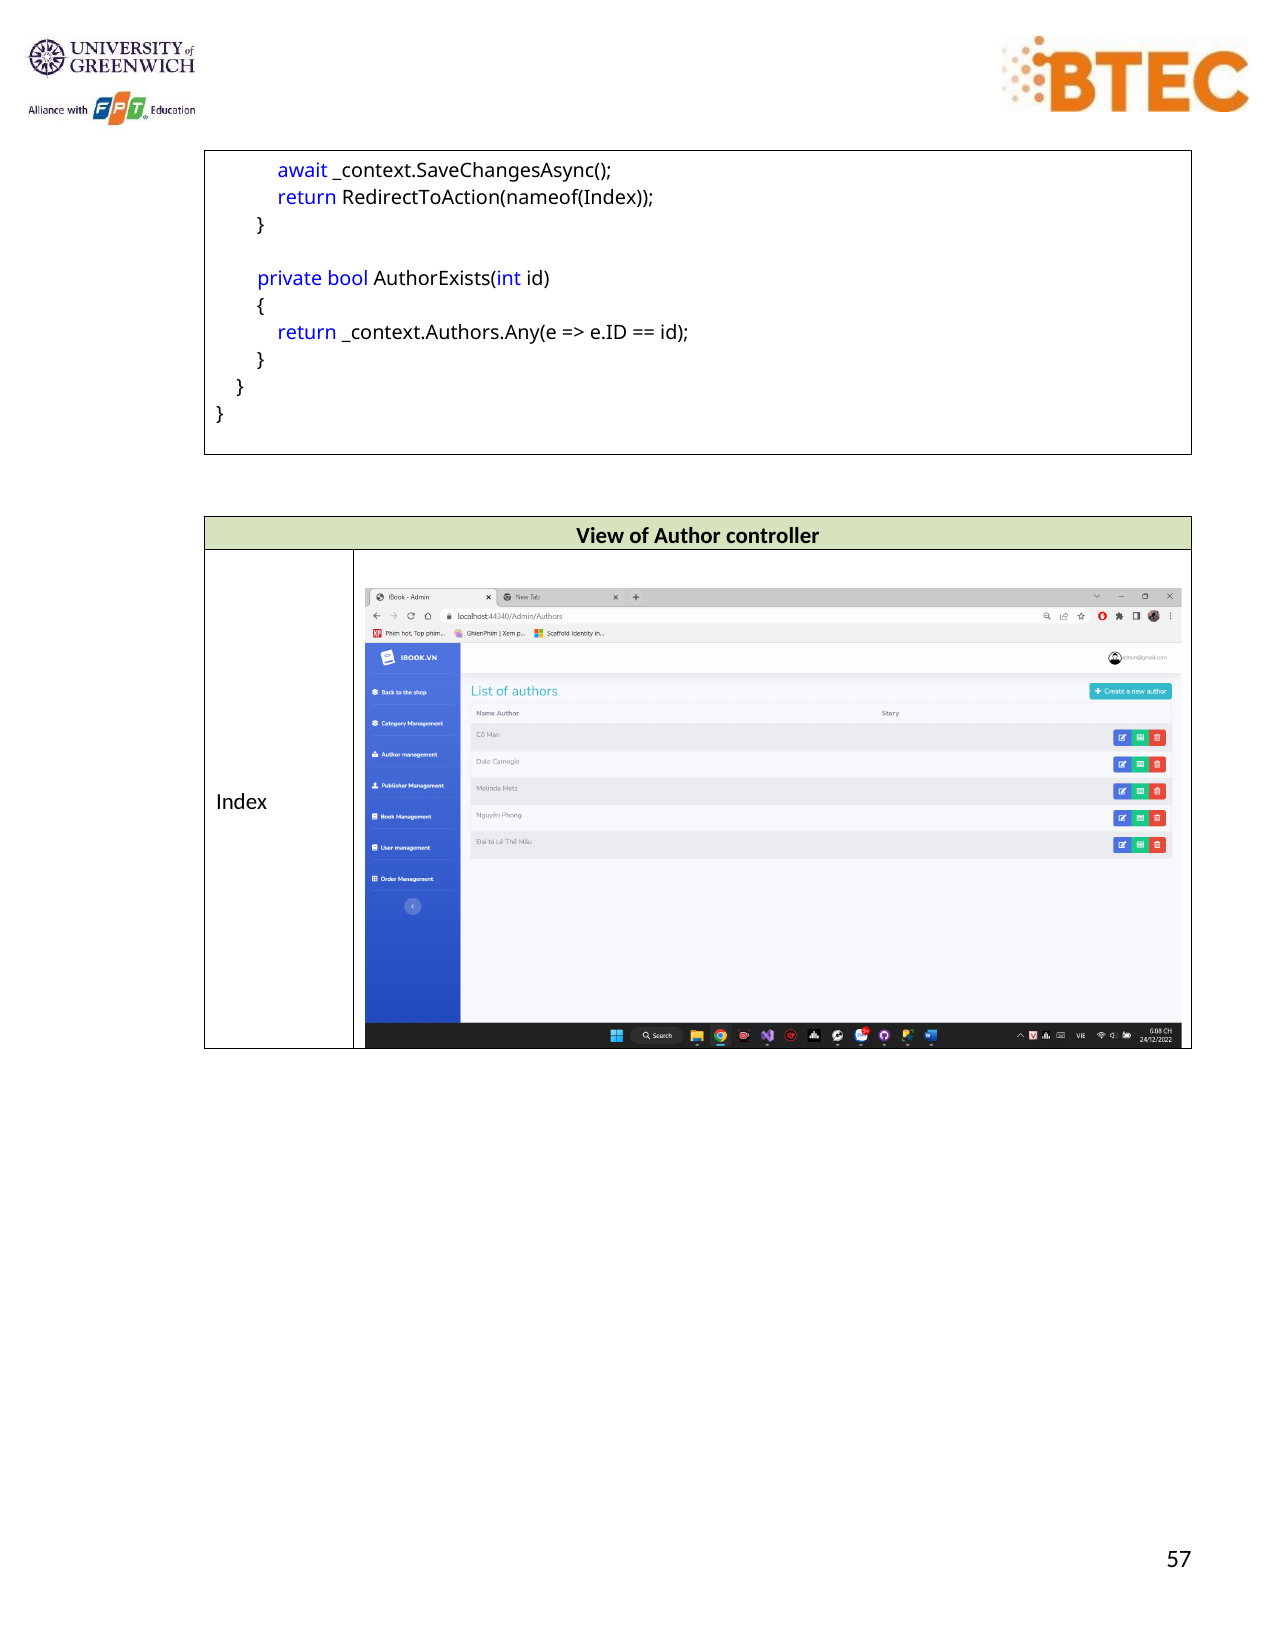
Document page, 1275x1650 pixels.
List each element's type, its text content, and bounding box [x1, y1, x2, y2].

picture [1001, 36, 1249, 112]
table_header View of Author controller [205, 517, 1191, 549]
picture [14, 25, 207, 136]
table_cell Index [205, 550, 353, 1048]
picture [365, 588, 1182, 1048]
table_cell [354, 550, 1191, 1048]
